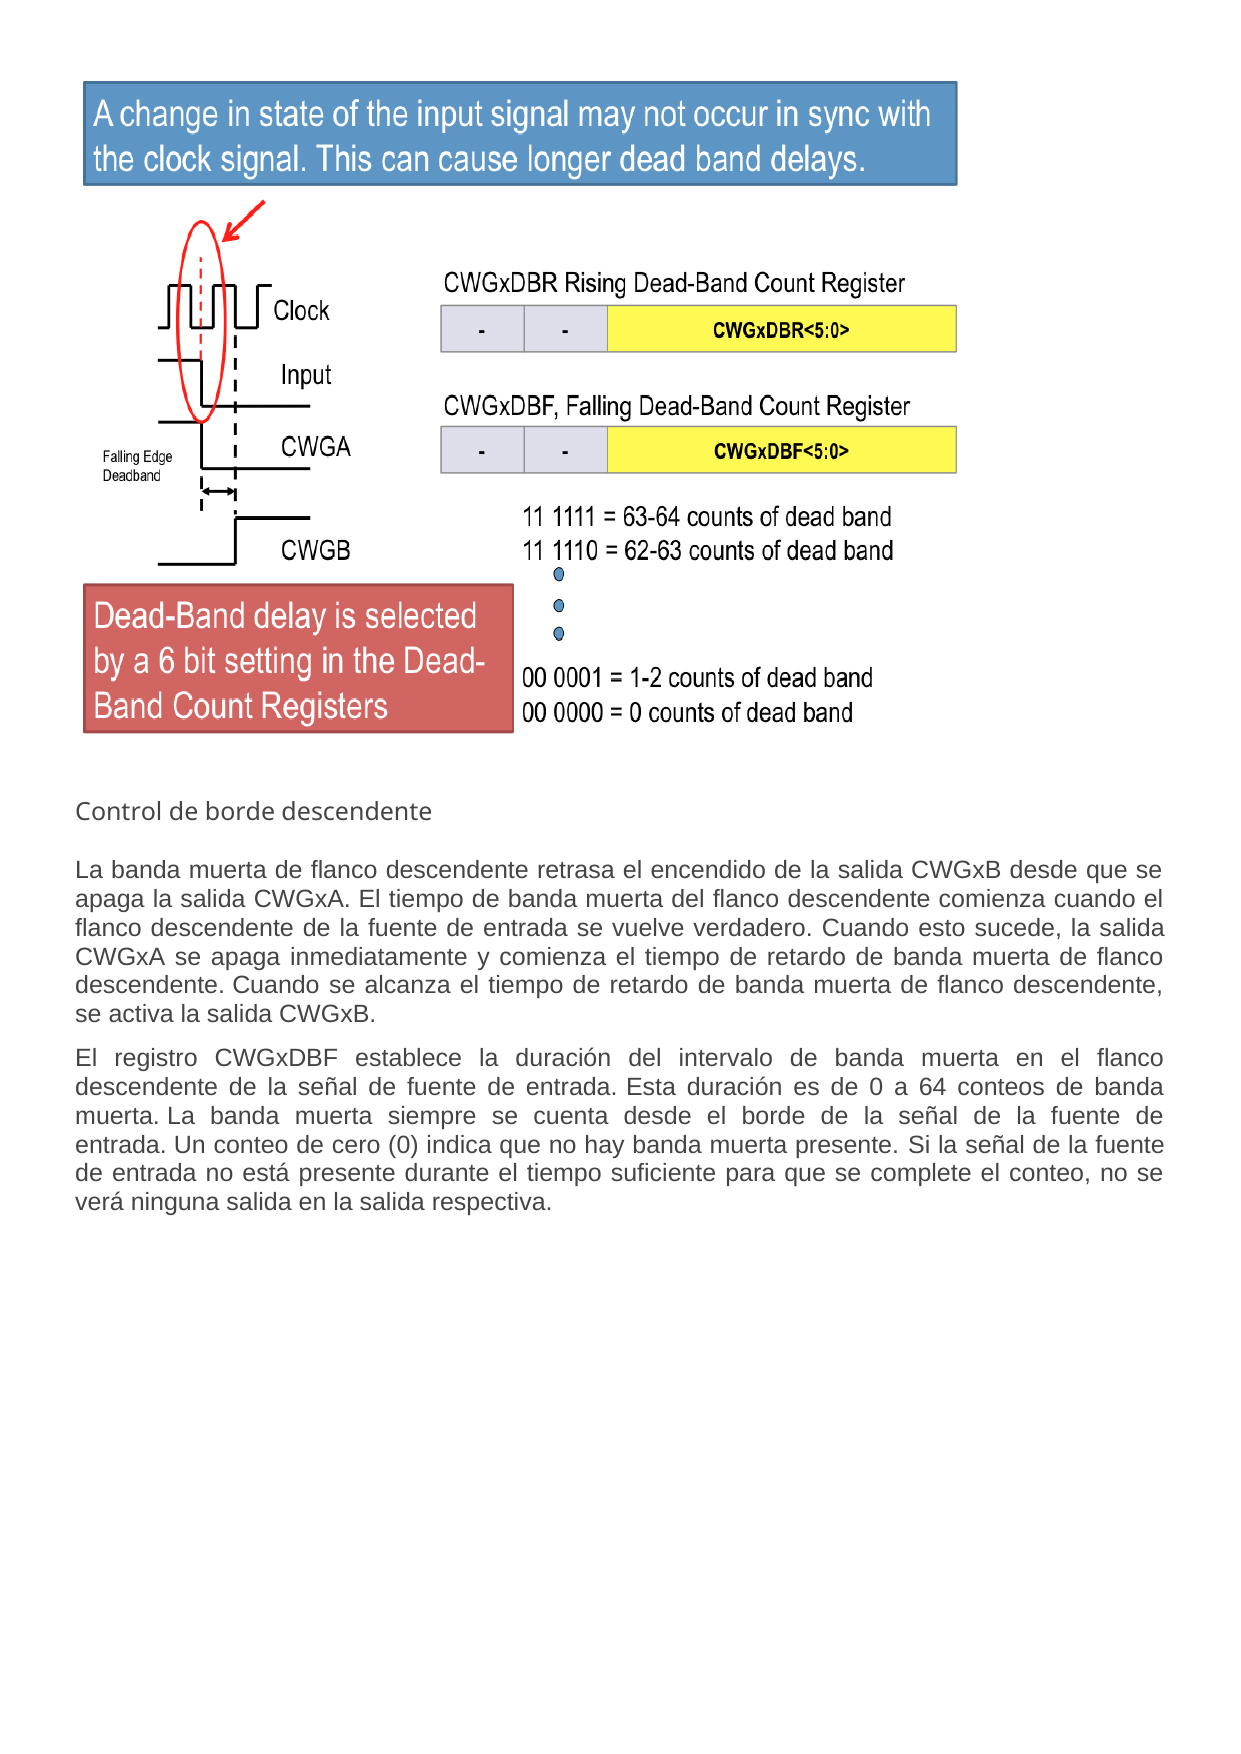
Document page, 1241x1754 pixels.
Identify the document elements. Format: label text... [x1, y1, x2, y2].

text El registro CWGxDBF establece la duración del intervalo de banda muerta en el flanco descendente de la señal de fuente de entrada. Esta duración es de 0 a 64 conteos de banda muerta. La banda muerta siempre se cuenta desde el borde de la señal de la fuente de entrada. Un conteo de cero (0) indica que no hay banda muerta presente. Si la señal de la fuente de entrada no está presente durante el tiempo suficiente para que se complete el conteo, no se verá ninguna salida en la salida respectiva. [75, 1043, 1165, 1216]
text La banda muerta de flanco descendente retrasa el encendido de la salida CWGxB desde que se apaga la salida CWGxA. El tiempo de banda muerta del flanco descendente comienza cuando el flanco descendente de la fuente de entrada se vuelve verdadero. Cuando esto sucede, la salida CWGxA se apaga inmediatamente y comienza el tiempo de retardo de banda muerta de flanco descendente. Cuando se alcanza el tiempo de retardo de banda muerta de flanco descendente, se activa la salida CWGxB. [75, 855, 1165, 1028]
subtitle Control de borde descendente [75, 793, 1165, 828]
picture [75, 75, 961, 740]
